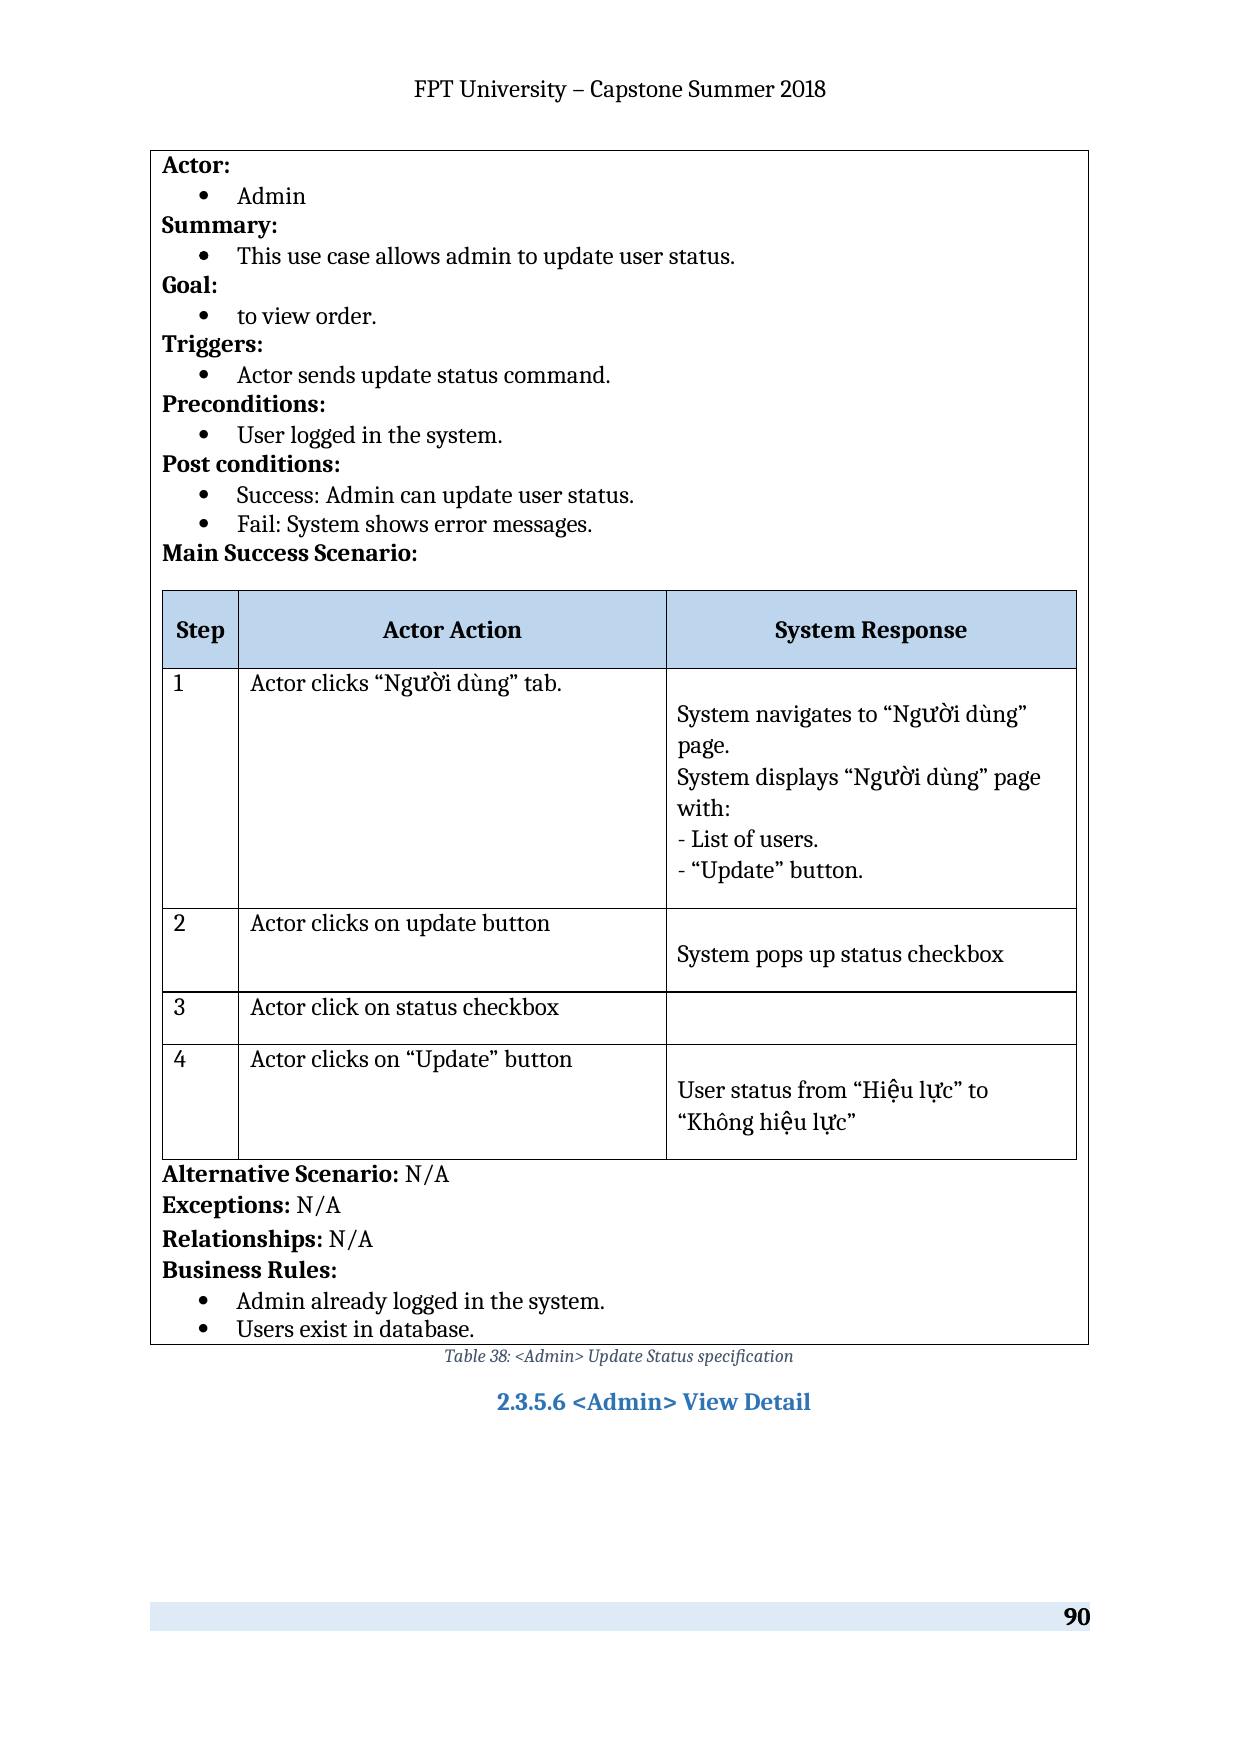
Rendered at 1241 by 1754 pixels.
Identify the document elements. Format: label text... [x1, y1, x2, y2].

table_cell Actor: Admin Summary: This use case allows admin to update user status. Goal: to view order. Triggers: Actor sends update status command. Preconditions: User logged in the system. Post conditions: Success: Admin can update user status. Fail: System shows error messages. Main Success Scenario: Alternative Scenario: N/A Exceptions: N/A Relationships: N/A Business Rules: Admin already logged in the system. Users exist in database. [151, 151, 1088, 1344]
subtitle <Admin> View Detail [497, 1387, 1090, 1416]
